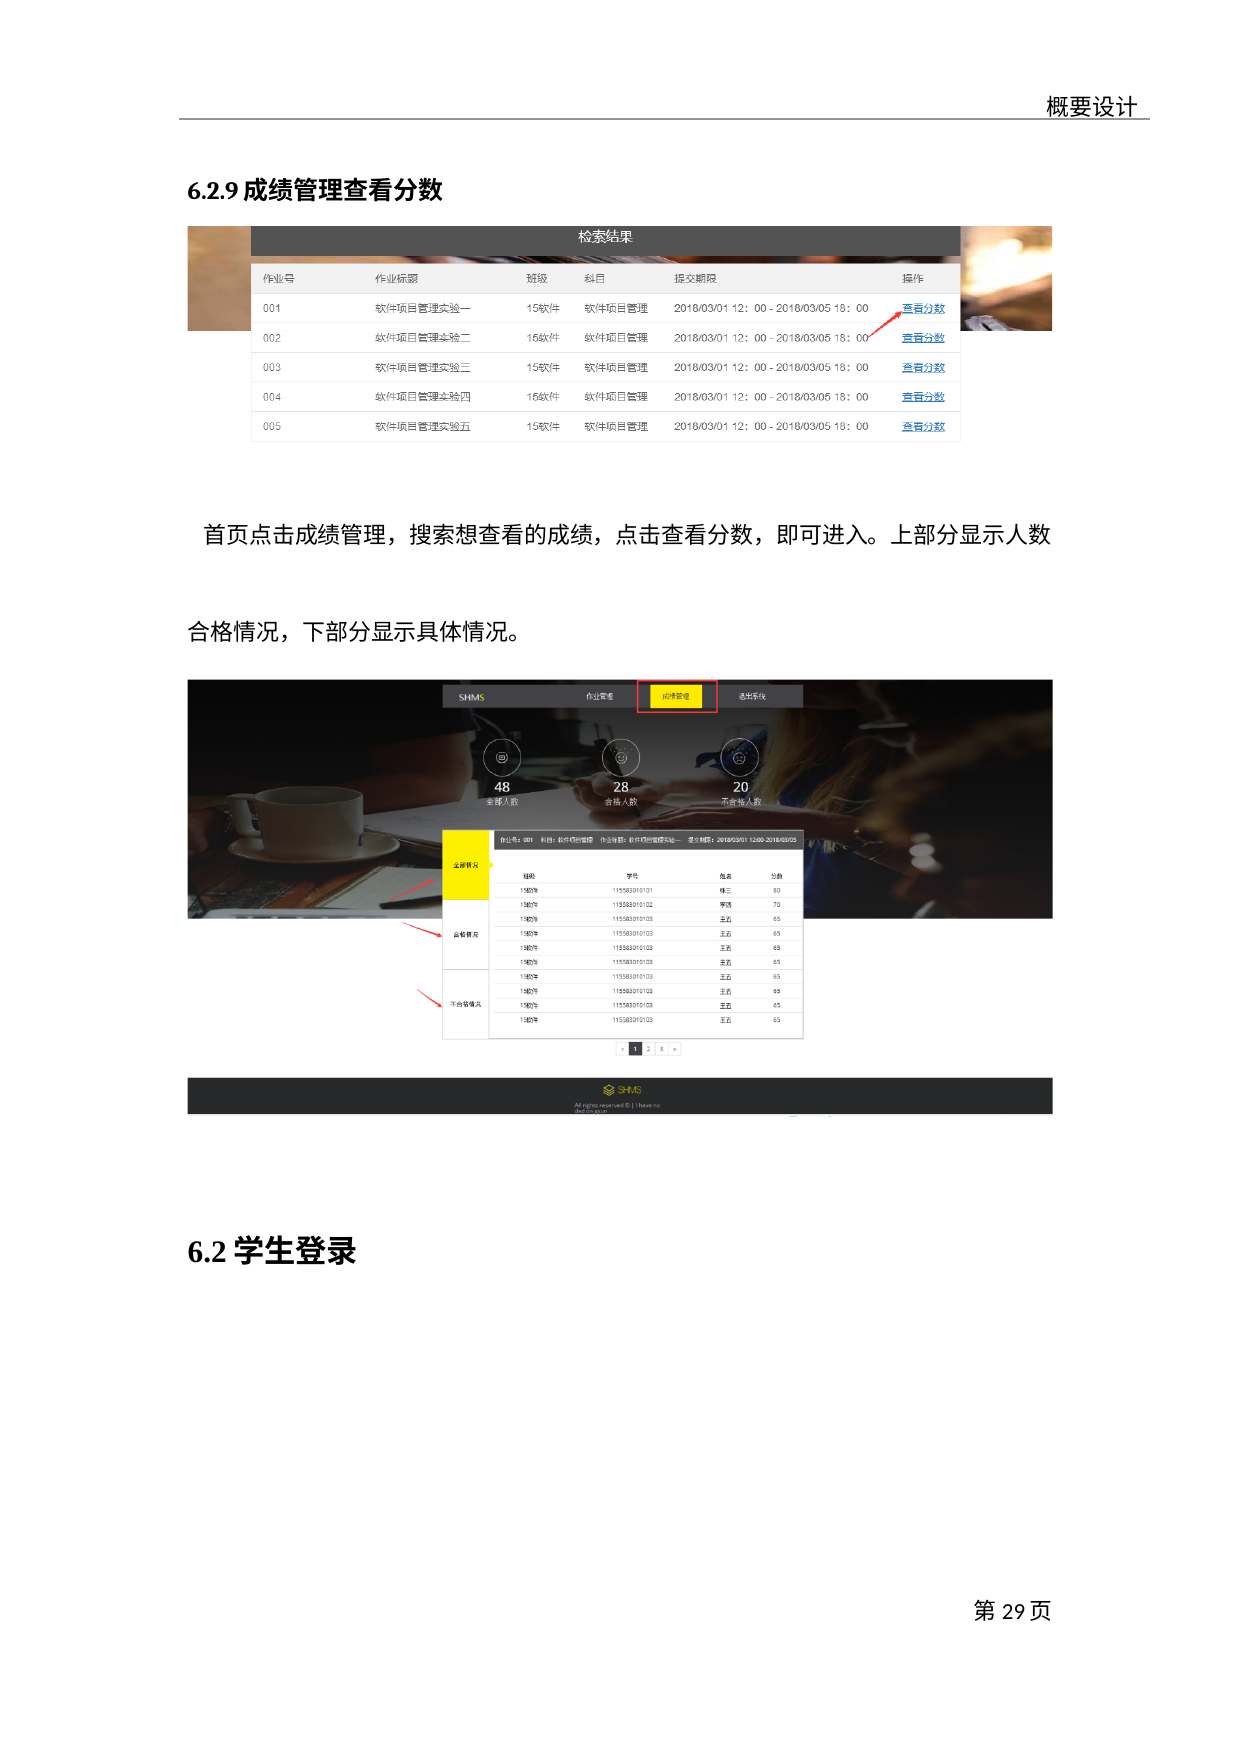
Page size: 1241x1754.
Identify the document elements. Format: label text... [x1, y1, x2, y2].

picture [187, 679, 1053, 1117]
subtitle 6.2.9成绩管理查看分数 [187, 156, 1053, 221]
subtitle 6.2学生登录 [187, 1216, 1053, 1281]
text 首页点击成绩管理，搜索想查看的成绩，点击查看分数，即可进入。上部分显示人数合格情况，下部分显示具体情况。 [187, 501, 1053, 663]
picture [187, 226, 1053, 460]
